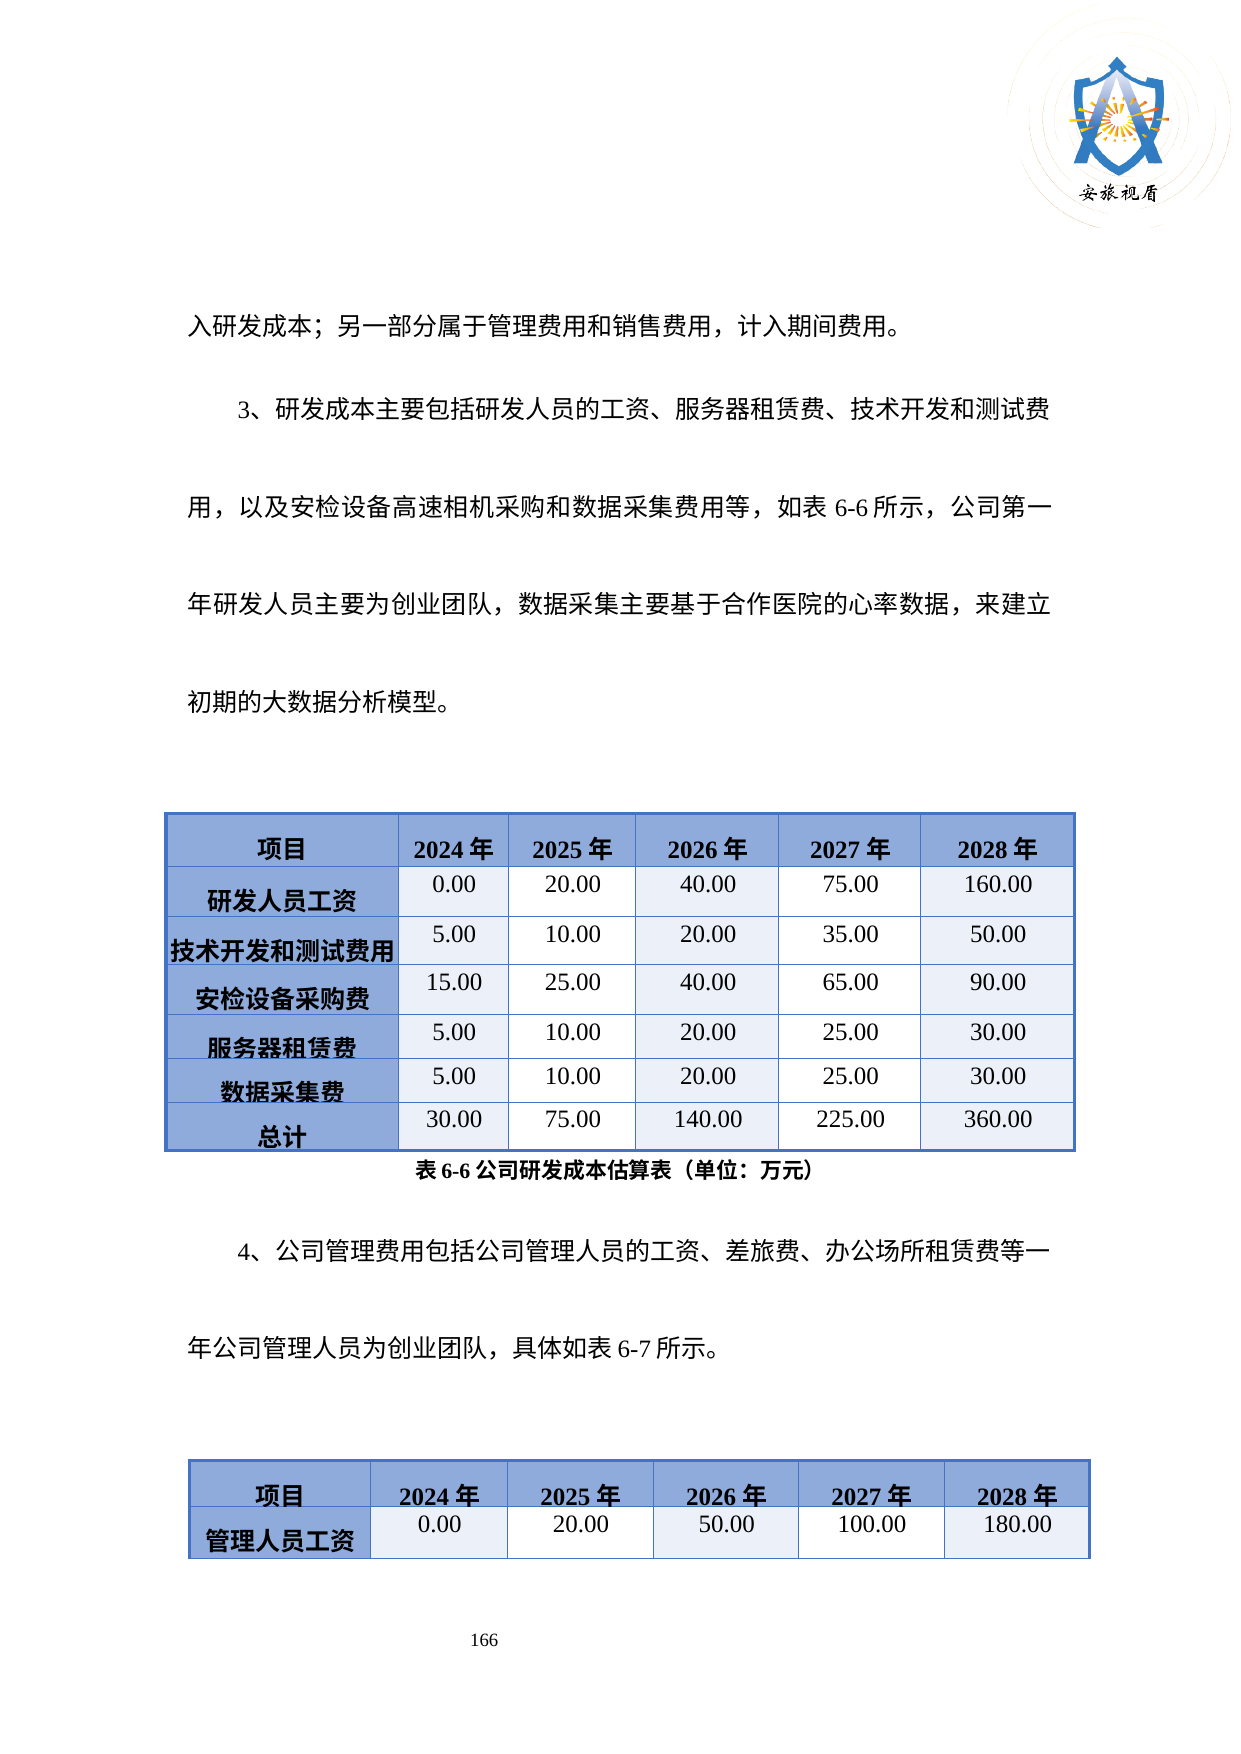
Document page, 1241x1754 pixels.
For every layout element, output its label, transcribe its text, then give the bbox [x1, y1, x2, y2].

table_cell 225.00 [779, 1103, 920, 1149]
table_cell 40.00 [636, 965, 778, 1014]
table_cell 20.00 [508, 1507, 653, 1558]
table_cell 20.00 [509, 867, 635, 916]
table_cell 5.00 [399, 917, 508, 964]
table_cell 10.00 [509, 917, 635, 964]
table_cell 30.00 [399, 1103, 508, 1149]
table_cell 0.00 [399, 867, 508, 916]
table_cell 360.00 [921, 1103, 1073, 1149]
table_header 2027 年 [799, 1462, 944, 1506]
table_cell 10.00 [509, 1015, 635, 1058]
list 研发成本主要包括研发人员的工资、服务器租赁费、技术开发和测试费用，以及安检设备高速相机采购和数据采集费用等，如表6-6所示，公司第一年研发人员主要为创业团队，数据采集主要基于合作医院的心率数据，来建立初期的大数据分析模型。 [187, 375, 1053, 733]
table_cell 30.00 [921, 1059, 1073, 1102]
table_cell 140.00 [636, 1103, 778, 1149]
table_cell 数据采集费 [168, 1059, 398, 1102]
table_cell 20.00 [636, 917, 778, 964]
text 表6-6 公司研发成本估算表（单位：万元） [187, 1152, 1053, 1185]
table_header 2025 年 [508, 1462, 653, 1506]
table_cell 75.00 [509, 1103, 635, 1149]
table_header 2026 年 [636, 815, 778, 866]
picture [1007, 4, 1231, 228]
table_cell 20.00 [636, 1015, 778, 1058]
table_cell 研发人员工资 [168, 867, 398, 916]
table_cell 20.00 [636, 1059, 778, 1102]
table_cell 35.00 [779, 917, 920, 964]
table_cell 25.00 [779, 1059, 920, 1102]
table_cell 0.00 [371, 1507, 507, 1558]
table_cell 75.00 [779, 867, 920, 916]
table_cell 160.00 [921, 867, 1073, 916]
table_cell 安检设备采购费 [168, 965, 398, 1014]
table_header 2028 年 [945, 1462, 1088, 1506]
table_cell 5.00 [399, 1015, 508, 1058]
table_header 2027 年 [779, 815, 920, 866]
table_cell 30.00 [921, 1015, 1073, 1058]
table_header 项目 [191, 1462, 370, 1506]
table_header 2024 年 [399, 815, 508, 866]
table_cell 50.00 [654, 1507, 798, 1558]
table_cell 10.00 [509, 1059, 635, 1102]
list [187, 162, 1053, 357]
table_cell 180.00 [945, 1507, 1088, 1558]
table_cell 65.00 [779, 965, 920, 1014]
table_cell 90.00 [921, 965, 1073, 1014]
table_cell 40.00 [636, 867, 778, 916]
table_header 2024 年 [371, 1462, 507, 1506]
table_cell 总计 [168, 1103, 398, 1149]
table_cell 25.00 [509, 965, 635, 1014]
table_header 项目 [168, 815, 398, 866]
table_cell 管理人员工资 [191, 1507, 370, 1558]
table_cell 50.00 [921, 917, 1073, 964]
table_cell 15.00 [399, 965, 508, 1014]
table_cell 服务器租赁费 [168, 1015, 398, 1058]
table_header 2025 年 [509, 815, 635, 866]
list 公司管理费用包括公司管理人员的工资、差旅费、办公场所租赁费等一年公司管理人员为创业团队，具体如表6-7所示。 [187, 1217, 1053, 1379]
table_cell 技术开发和测试费用 [168, 917, 398, 964]
table_cell 100.00 [799, 1507, 944, 1558]
table_header 2026 年 [654, 1462, 798, 1506]
table_header 2028 年 [921, 815, 1073, 866]
table_cell 5.00 [399, 1059, 508, 1102]
table_cell 25.00 [779, 1015, 920, 1058]
